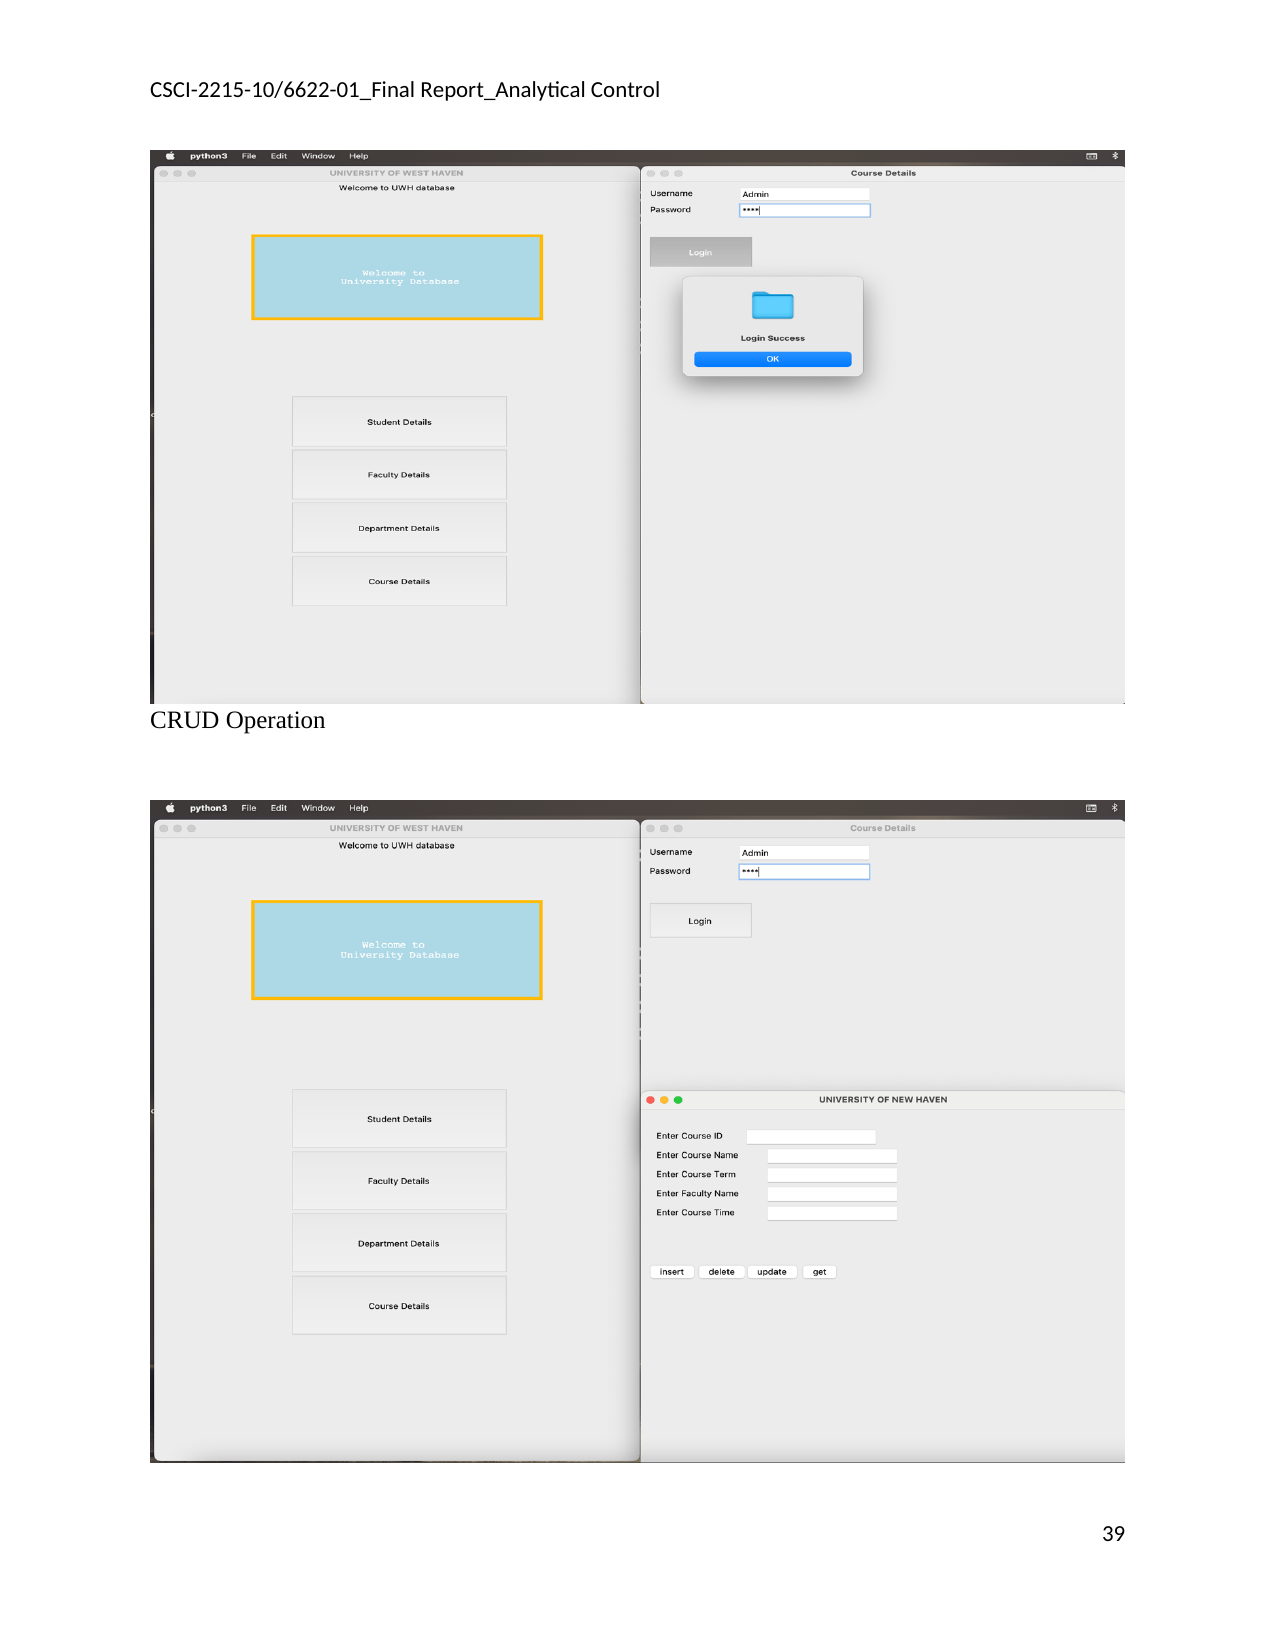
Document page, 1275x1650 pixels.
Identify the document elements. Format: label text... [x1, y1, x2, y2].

picture [150, 800, 1125, 1463]
picture [150, 150, 1125, 704]
text CRUD Operation [150, 704, 1125, 734]
